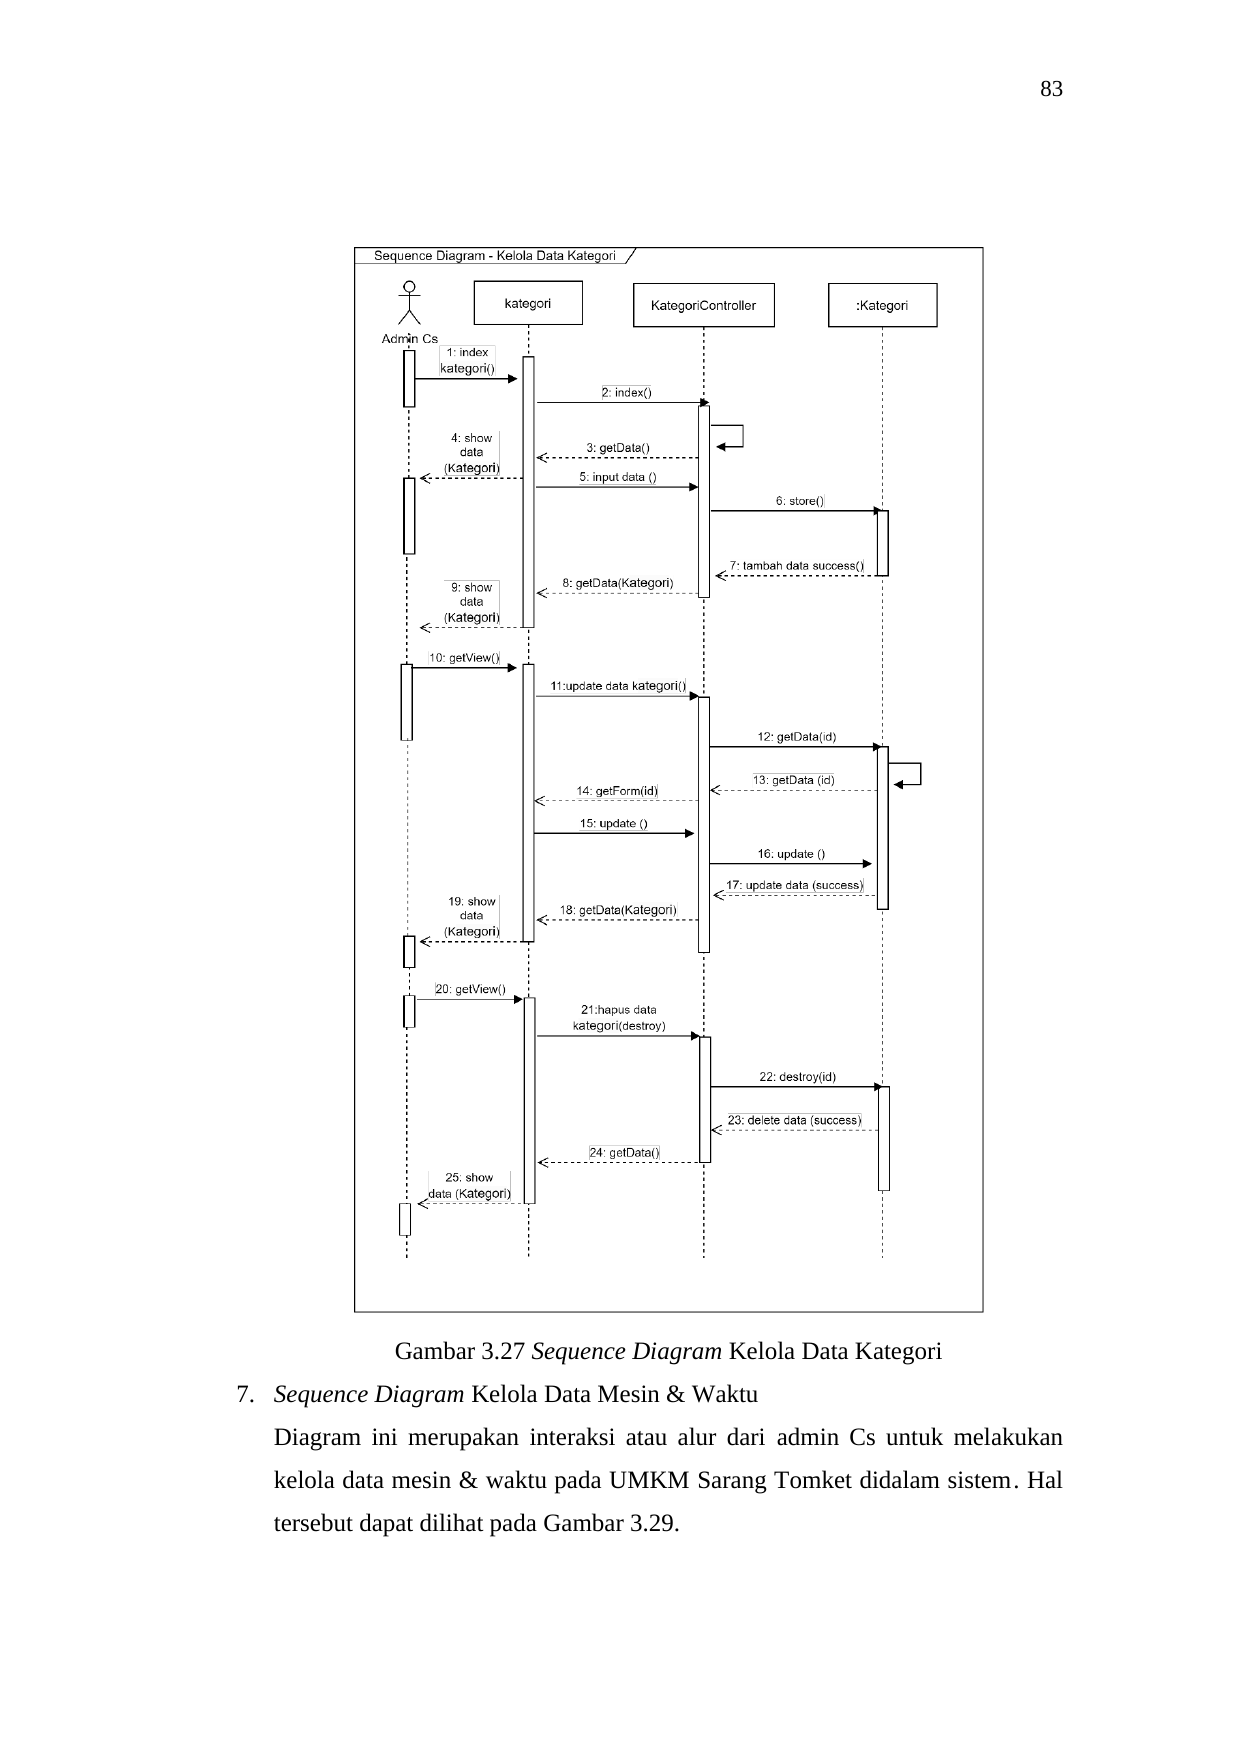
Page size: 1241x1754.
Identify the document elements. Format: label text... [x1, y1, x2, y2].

picture [343, 236, 994, 1323]
list Diagram ini merupakan interaksi atau alur dari admin Cs untuk melakukan kelola data mesin & waktu pada UMKM Sarang Tomket didalam sistem. Hal tersebut dapat dilihat pada Gambar 3.29. [274, 1422, 1063, 1537]
list Sequence Diagram Kelola Data Mesin & Waktu [236, 1379, 1063, 1408]
